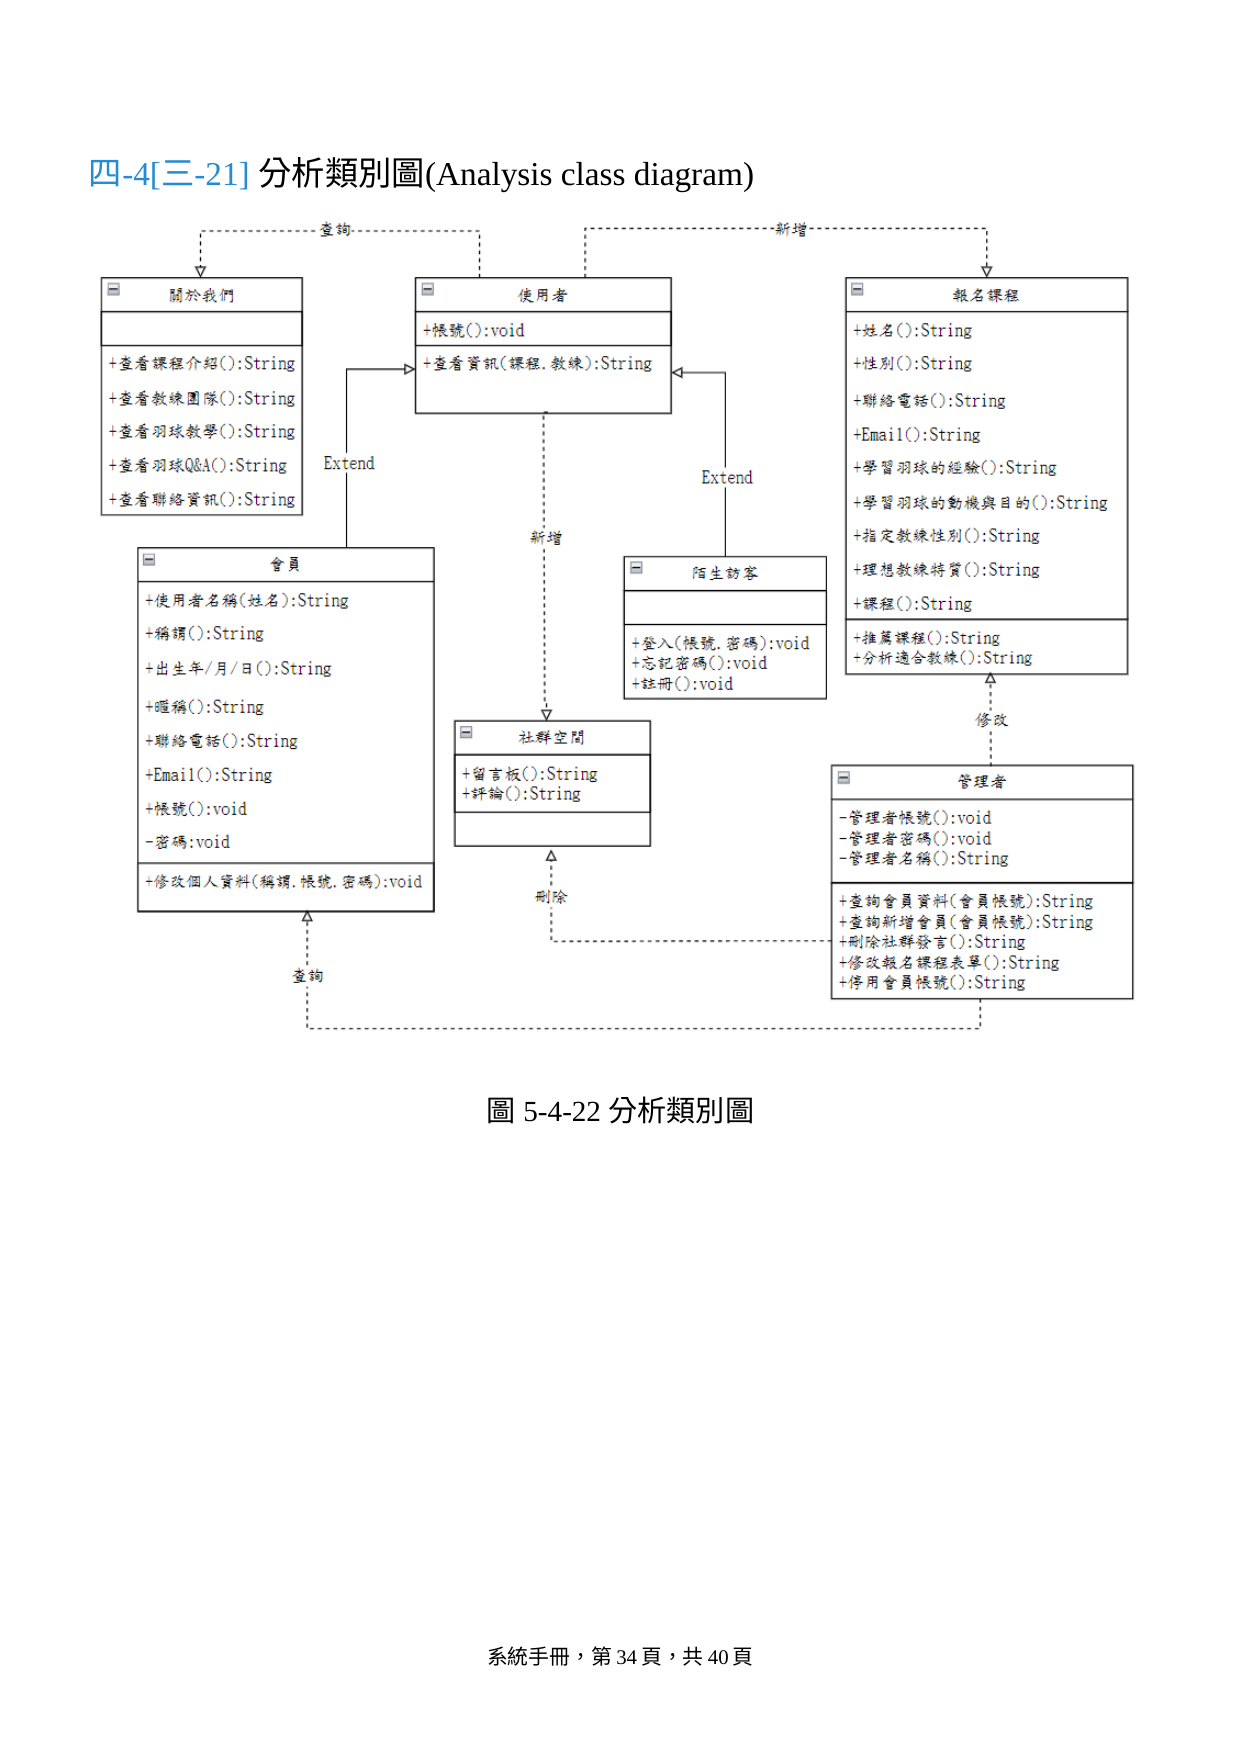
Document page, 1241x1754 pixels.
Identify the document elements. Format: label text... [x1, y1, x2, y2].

picture [88, 208, 1152, 1040]
subtitle 分析類別圖(Analysis class diagram) [89, 133, 1152, 208]
